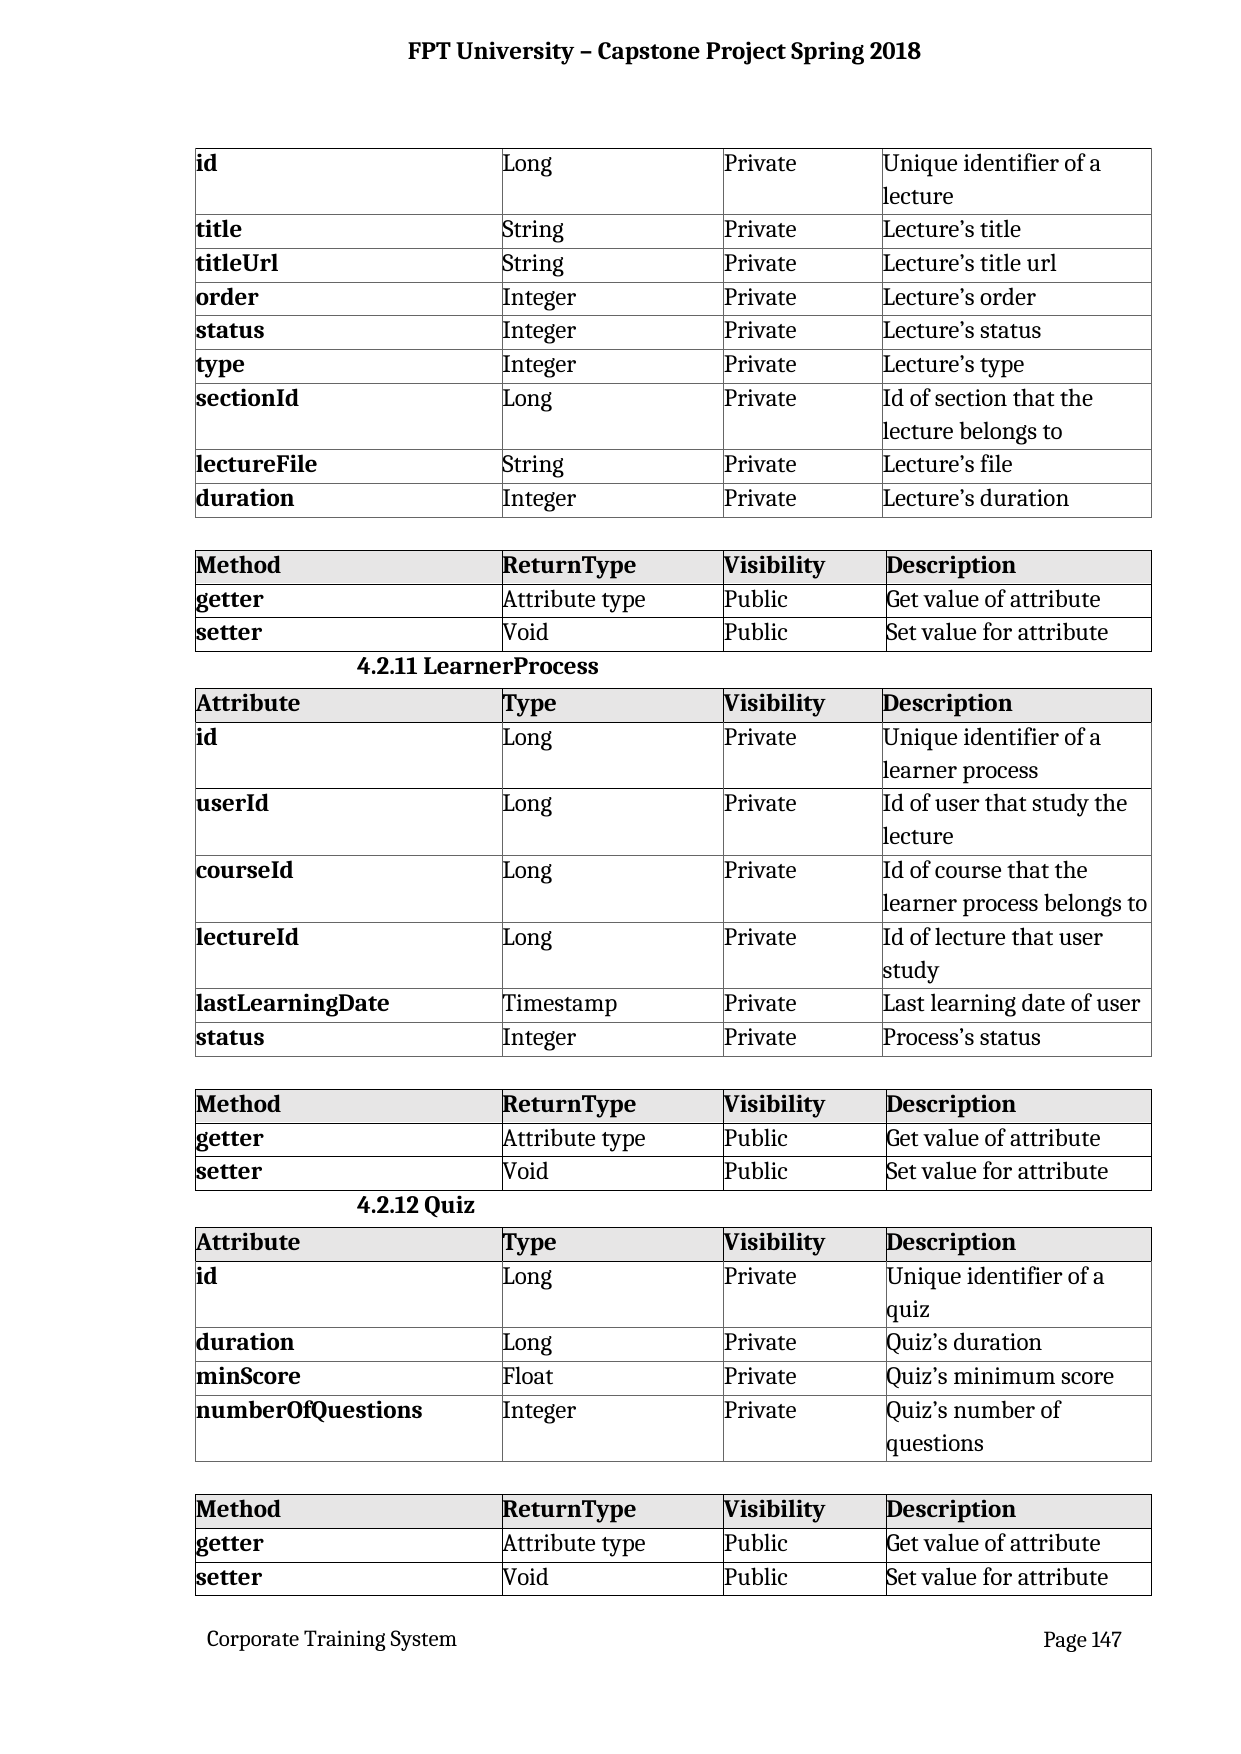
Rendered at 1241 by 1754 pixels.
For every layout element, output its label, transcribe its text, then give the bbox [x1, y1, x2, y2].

table_cell Private [724, 856, 882, 922]
table_cell Integer [503, 350, 723, 383]
table_cell Long [503, 149, 723, 214]
table_cell getter [196, 1124, 502, 1156]
table_cell getter [196, 1529, 502, 1562]
table_cell courseId [196, 856, 502, 922]
table_cell Private [724, 350, 882, 383]
table_cell Long [503, 723, 723, 788]
table_cell Void [503, 1563, 723, 1595]
table_cell Private [724, 1262, 886, 1327]
table_cell setter [196, 618, 502, 651]
table_cell id [196, 723, 502, 788]
table_cell Unique identifier of a quiz [887, 1262, 1151, 1327]
table_header Description [883, 689, 1151, 722]
table_cell Integer [503, 1396, 723, 1461]
table_cell Lecture’s type [883, 350, 1151, 383]
table_cell Lecture’s duration [883, 484, 1151, 517]
table_header Type [503, 689, 723, 722]
table_cell setter [196, 1157, 502, 1190]
table_header Visibility [724, 1495, 886, 1528]
table_cell lastLearningDate [196, 989, 502, 1022]
table_cell Long [503, 384, 723, 449]
table_header ReturnType [503, 1495, 723, 1528]
table_cell title [196, 215, 502, 248]
table_cell Void [503, 1157, 723, 1190]
table_cell sectionId [196, 384, 502, 449]
table_cell Lecture’s order [883, 283, 1151, 315]
table_cell Attribute type [503, 1529, 723, 1562]
table_cell Set value for attribute [887, 1157, 1151, 1190]
table_header Attribute [196, 689, 502, 722]
table_cell Id of course that the learner process belongs to [883, 856, 1151, 922]
subtitle 4.2.11 LearnerProcess [357, 652, 1124, 681]
table_header ReturnType [503, 1090, 723, 1122]
table_cell Long [503, 1262, 723, 1327]
table_cell setter [196, 1563, 502, 1595]
table_cell Integer [503, 484, 723, 517]
table_header ReturnType [503, 551, 723, 583]
table_cell Get value of attribute [887, 1529, 1151, 1562]
table_cell Process’s status [883, 1023, 1151, 1056]
table_cell Public [724, 1157, 886, 1190]
table_cell Lecture’s title [883, 215, 1151, 248]
table_cell Private [724, 215, 882, 248]
table_cell Public [724, 618, 886, 651]
table_cell getter [196, 585, 502, 617]
table_header Description [887, 1228, 1151, 1261]
table_cell Set value for attribute [887, 618, 1151, 651]
table_cell status [196, 1023, 502, 1056]
table_cell Unique identifier of a learner process [883, 723, 1151, 788]
table_cell Integer [503, 1023, 723, 1056]
table_cell status [196, 316, 502, 349]
table_cell Public [724, 1563, 886, 1595]
table_cell Private [724, 989, 882, 1022]
table_header Method [196, 1090, 502, 1122]
table_cell Private [724, 1396, 886, 1461]
table_cell Quiz’s minimum score [887, 1362, 1151, 1394]
table_cell Attribute type [503, 585, 723, 617]
table_cell id [196, 1262, 502, 1327]
table_cell Private [724, 384, 882, 449]
table_cell Private [724, 316, 882, 349]
table_cell Timestamp [503, 989, 723, 1022]
table_header Description [887, 1090, 1151, 1122]
table_cell Private [724, 923, 882, 988]
table_cell String [503, 249, 723, 282]
table_cell Public [724, 1529, 886, 1562]
table_cell Private [724, 789, 882, 855]
table_header Attribute [196, 1228, 502, 1261]
table_cell order [196, 283, 502, 315]
table_cell Id of lecture that user study [883, 923, 1151, 988]
table_cell Unique identifier of a lecture [883, 149, 1151, 214]
table_cell Public [724, 585, 886, 617]
table_header Visibility [724, 689, 882, 722]
table_cell Last learning date of user [883, 989, 1151, 1022]
table_cell duration [196, 1328, 502, 1361]
table_cell Private [724, 149, 882, 214]
table_cell Private [724, 1023, 882, 1056]
table_cell Long [503, 923, 723, 988]
table_cell Lecture’s status [883, 316, 1151, 349]
table_cell Long [503, 789, 723, 855]
table_cell lectureFile [196, 450, 502, 483]
table_cell Private [724, 249, 882, 282]
table_cell id [196, 149, 502, 214]
table_header Visibility [724, 551, 886, 583]
table_cell Private [724, 484, 882, 517]
table_cell numberOfQuestions [196, 1396, 502, 1461]
table_cell Quiz’s duration [887, 1328, 1151, 1361]
table_cell Get value of attribute [887, 1124, 1151, 1156]
table_cell Quiz’s number of questions [887, 1396, 1151, 1461]
table_cell Private [724, 450, 882, 483]
table_cell titleUrl [196, 249, 502, 282]
table_cell Integer [503, 283, 723, 315]
table_cell Long [503, 856, 723, 922]
table_header Method [196, 551, 502, 583]
table_cell Public [724, 1124, 886, 1156]
table_cell Id of user that study the lecture [883, 789, 1151, 855]
table_cell Set value for attribute [887, 1563, 1151, 1595]
table_cell Long [503, 1328, 723, 1361]
table_cell Lecture’s file [883, 450, 1151, 483]
table_cell duration [196, 484, 502, 517]
table_header Description [887, 551, 1151, 583]
table_cell Private [724, 723, 882, 788]
table_cell Private [724, 1362, 886, 1394]
table_header Visibility [724, 1228, 886, 1261]
table_cell Private [724, 1328, 886, 1361]
table_cell userId [196, 789, 502, 855]
table_header Method [196, 1495, 502, 1528]
table_header Type [503, 1228, 723, 1261]
table_header Visibility [724, 1090, 886, 1122]
table_cell Float [503, 1362, 723, 1394]
table_cell Private [724, 283, 882, 315]
table_cell Lecture’s title url [883, 249, 1151, 282]
table_cell type [196, 350, 502, 383]
table_header Description [887, 1495, 1151, 1528]
subtitle 4.2.12 Quiz [357, 1191, 1124, 1219]
table_cell Void [503, 618, 723, 651]
table_cell Id of section that the lecture belongs to [883, 384, 1151, 449]
table_cell lectureId [196, 923, 502, 988]
table_cell String [503, 215, 723, 248]
table_cell Get value of attribute [887, 585, 1151, 617]
table_cell Integer [503, 316, 723, 349]
table_cell String [503, 450, 723, 483]
table_cell Attribute type [503, 1124, 723, 1156]
table_cell minScore [196, 1362, 502, 1394]
